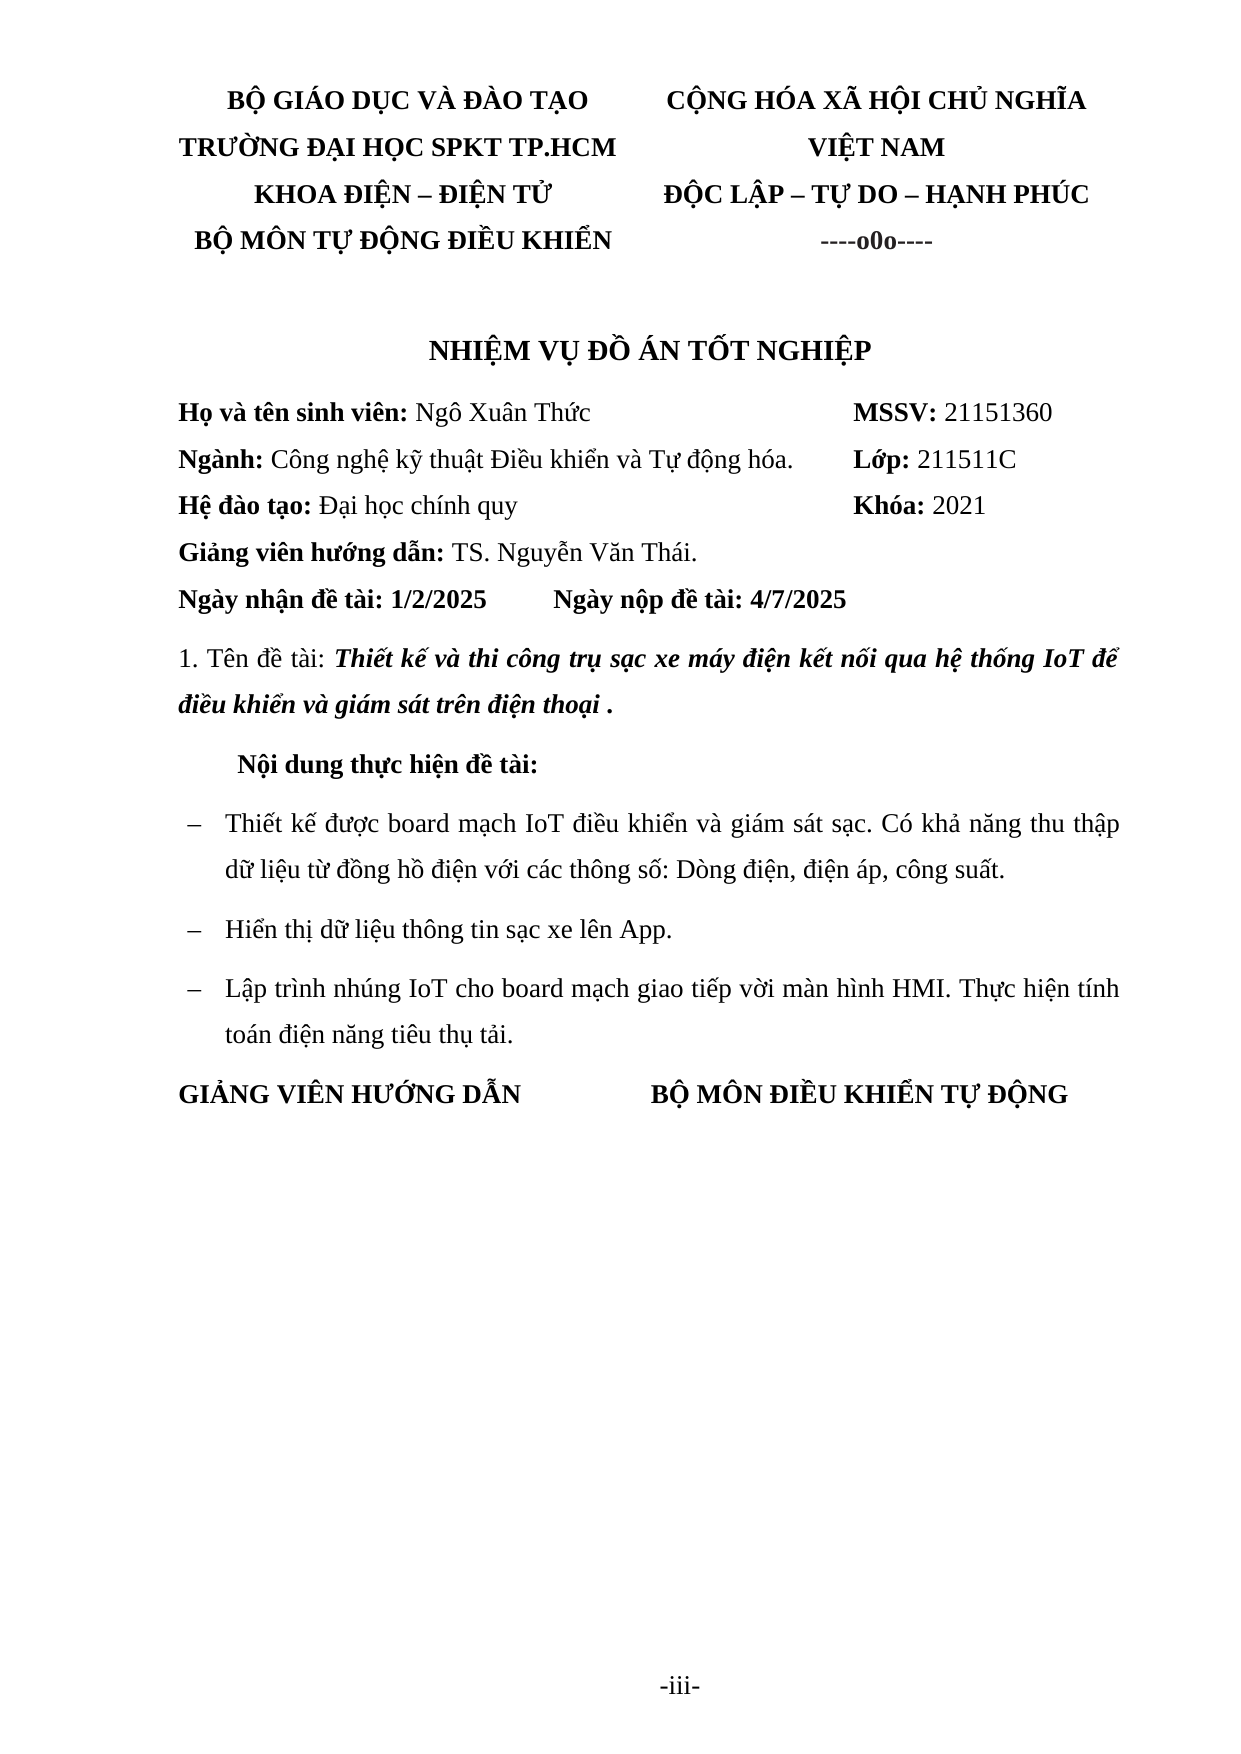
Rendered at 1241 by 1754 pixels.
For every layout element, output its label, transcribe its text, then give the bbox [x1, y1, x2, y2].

text Giảng viên hướng dẫn: TS. Nguyễn Văn Thái. [178, 536, 1122, 567]
text Hệ đào tạo: Đại học chính quy Khóa: 2021 [178, 489, 1122, 521]
table_header CỘNG HÓA XÃ HỘI CHỦ NGHĨA VIỆT NAM ĐỘC LẬP – TỰ DO – HẠNH PHÚC ----o0o---- [628, 84, 1125, 321]
text Ngành: Công nghệ kỹ thuật Điều khiển và Tự động hóa. Lớp: 211511C [178, 443, 1122, 474]
title NHIỆM VỤ ĐỒ ÁN TỐT NGHIỆP [178, 333, 1122, 367]
table_header BỘ GIÁO DỤC VÀ ĐÀO TẠO TRƯỜNG ĐẠI HỌC SPKT TP.HCM KHOA ĐIỆN – ĐIỆN TỬ BỘ MÔN TỰ ĐỘNG ĐIỀU KHIỂN [178, 84, 628, 321]
text GIẢNG VIÊN HƯỚNG DẪN BỘ MÔN ĐIỀU KHIỂN TỰ ĐỘNG [178, 1078, 1122, 1109]
text Nội dung thực hiện đề tài: [178, 748, 1240, 779]
text 1. Tên đề tài: Thiết kế và thi công trụ sạc xe máy điện kết nối qua hệ thống IoT để điều khiển và giám sát trên điện thoại . [178, 642, 1122, 720]
list Hiển thị dữ liệu thông tin sạc xe lên App. [187, 913, 1122, 944]
list Lập trình nhúng IoT cho board mạch giao tiếp vời màn hình HMI. Thực hiện tính toán điện năng tiêu thụ tải. [187, 972, 1122, 1050]
text Ngày nhận đề tài: 1/2/2025 Ngày nộp đề tài: 4/7/2025 [178, 583, 1122, 614]
text Họ và tên sinh viên: Ngô Xuân Thức MSSV: 21151360 [178, 396, 1122, 427]
list Thiết kế được board mạch IoT điều khiển và giám sát sạc. Có khả năng thu thập dữ liệu từ đồng hồ điện với các thông số: Dòng điện, điện áp, công suất. [187, 807, 1122, 885]
